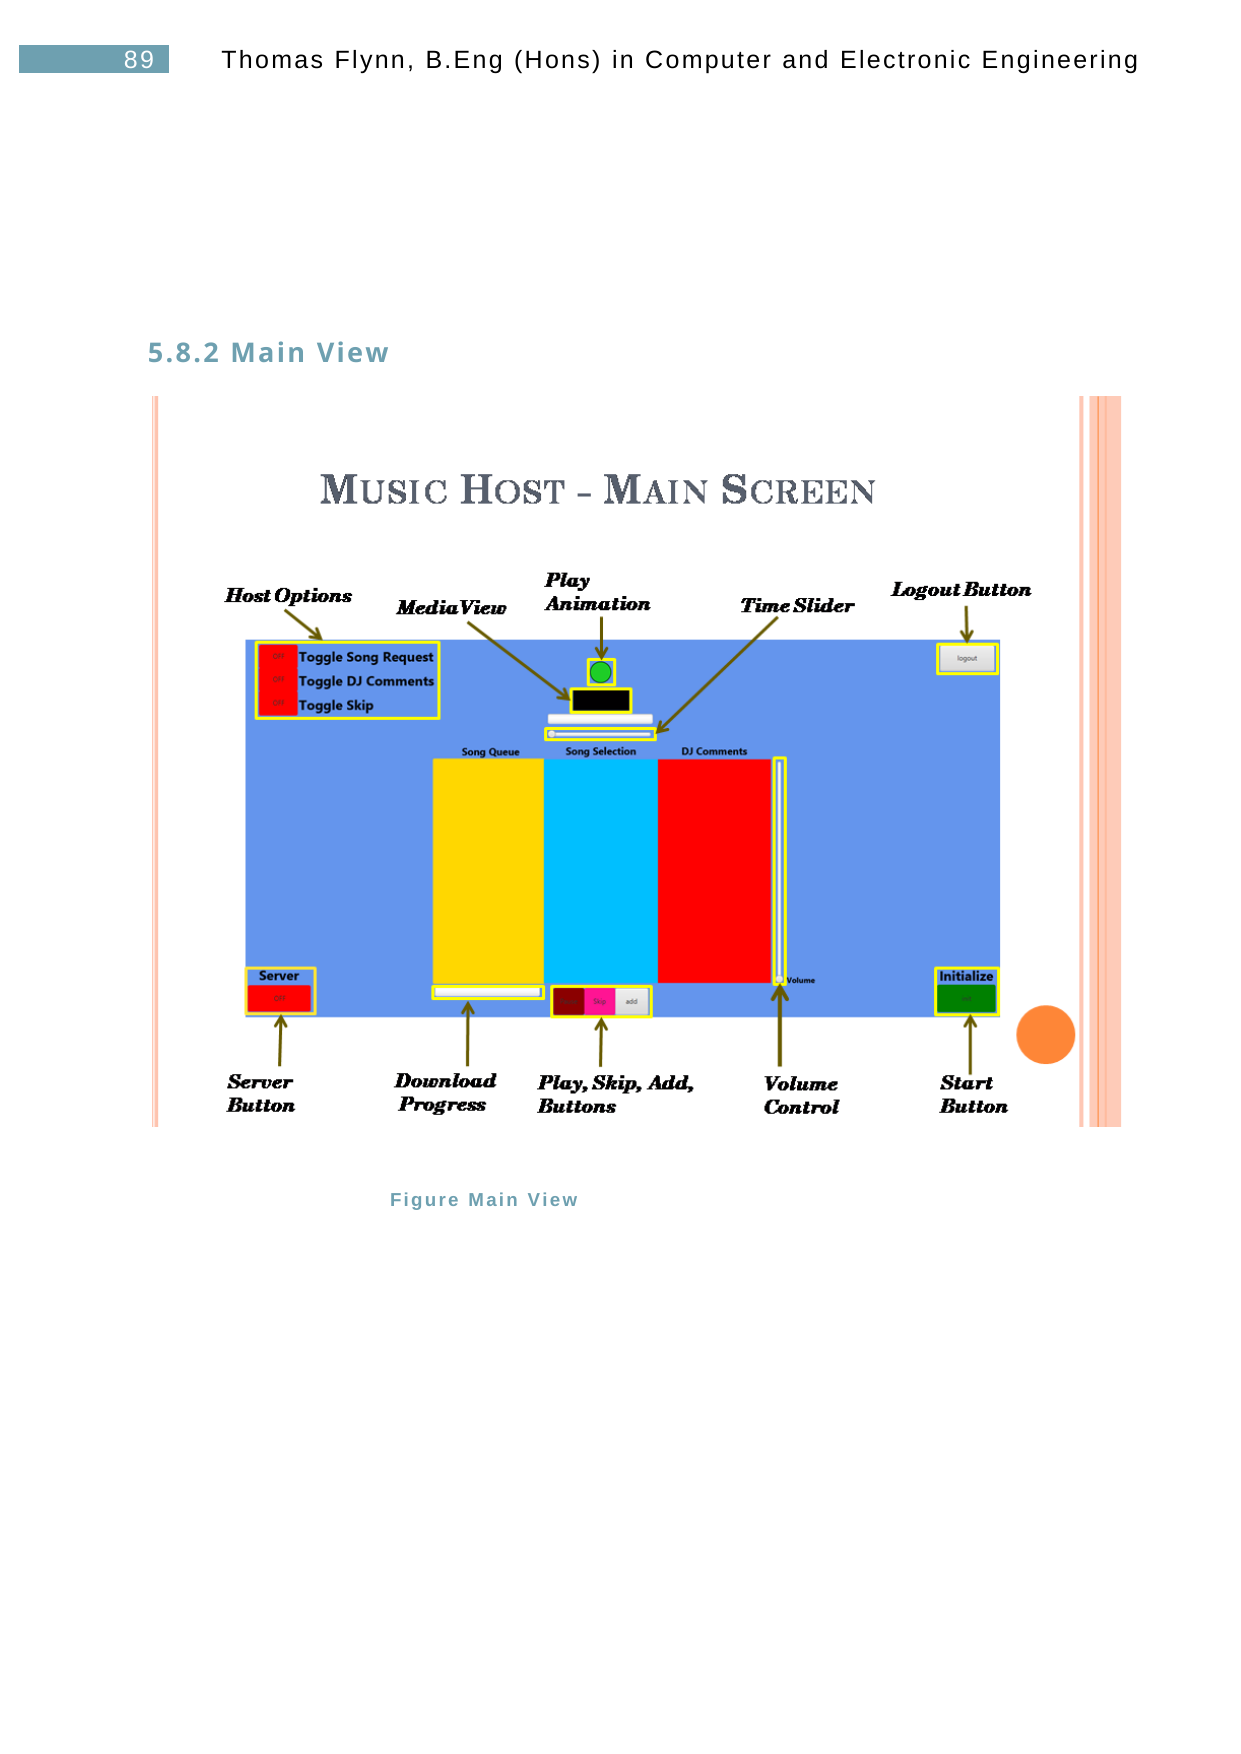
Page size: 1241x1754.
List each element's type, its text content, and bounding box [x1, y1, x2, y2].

picture [147, 396, 1122, 1127]
subtitle 5.8.2 Main View [148, 333, 1122, 370]
